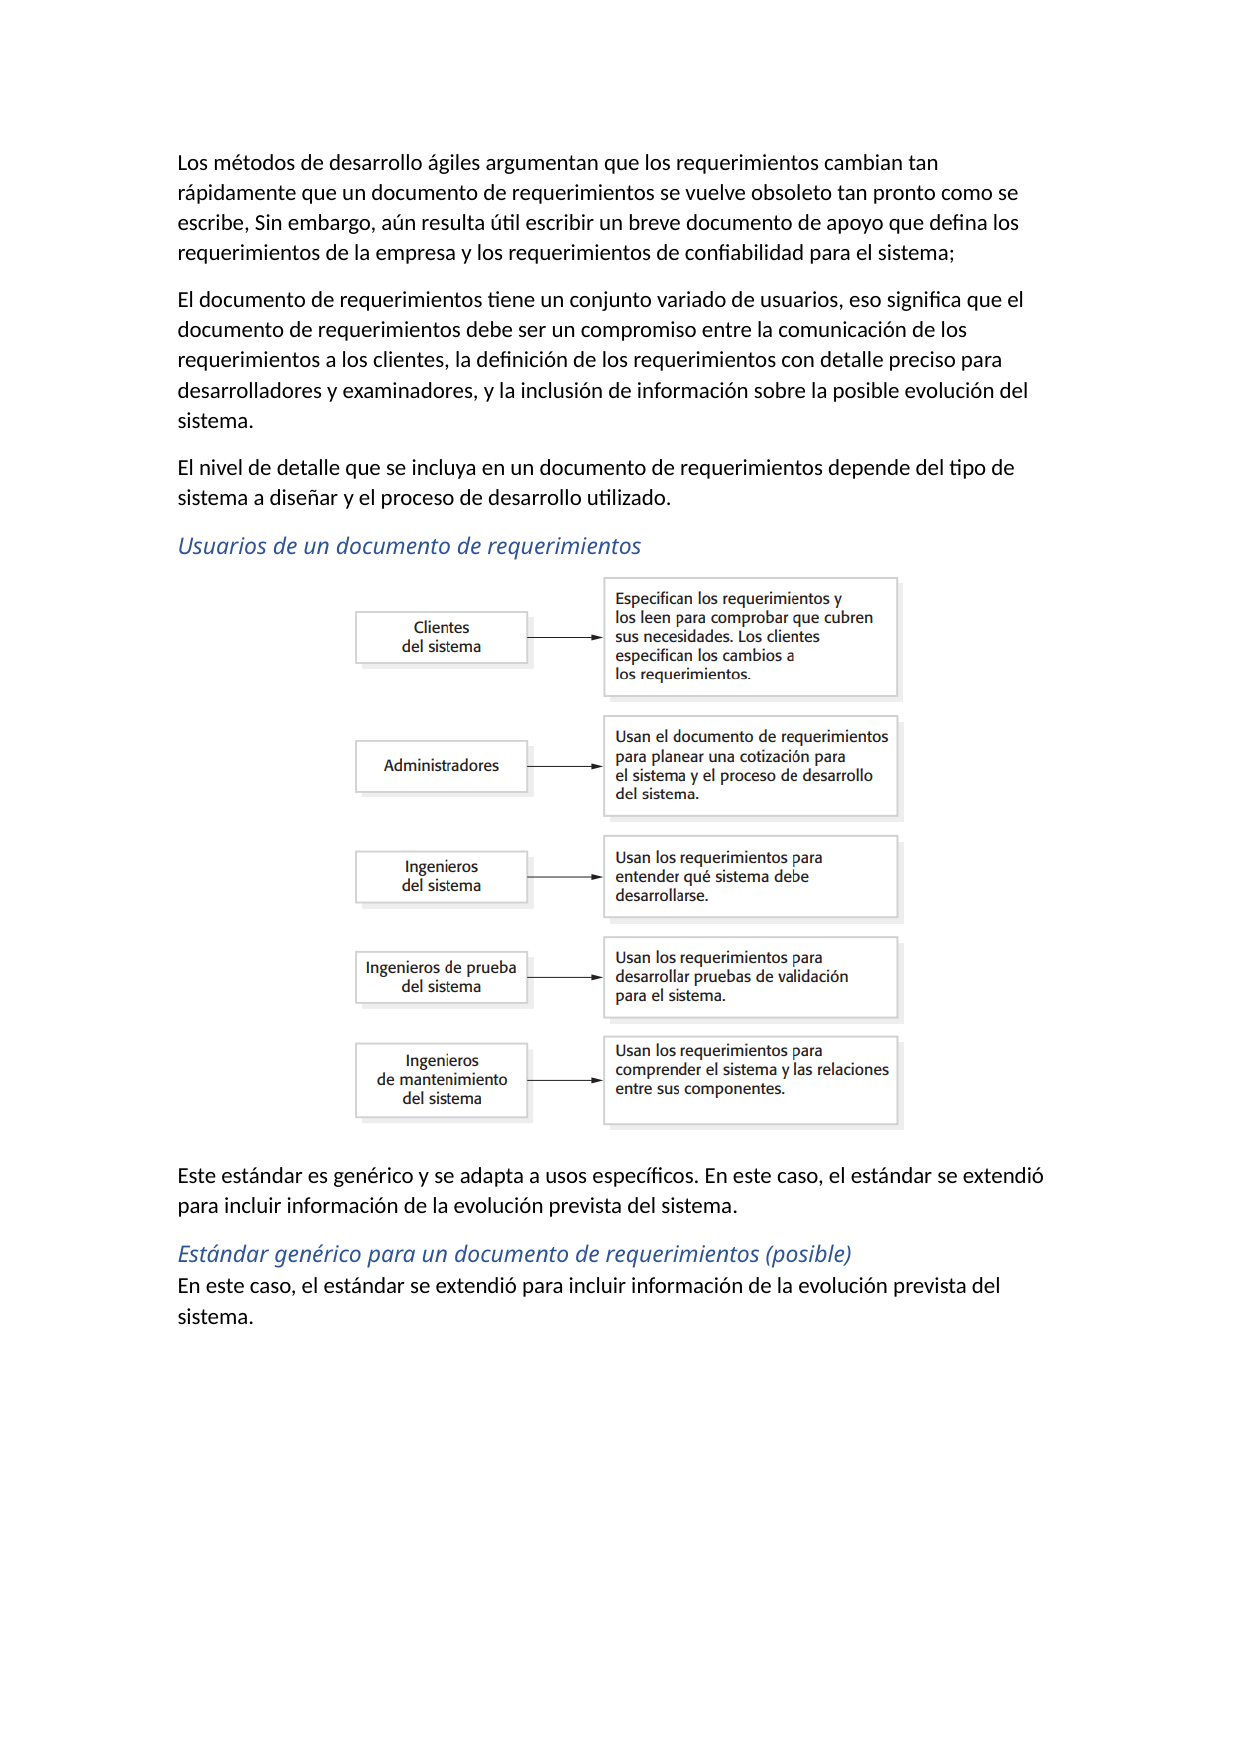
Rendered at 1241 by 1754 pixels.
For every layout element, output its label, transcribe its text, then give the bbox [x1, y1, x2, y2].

picture [332, 563, 909, 1142]
subtitle Usuarios de un documento de requerimientos [177, 530, 1063, 561]
text El nivel de detalle que se incluya en un documento de requerimientos depende del tipo de sistema a diseñar y el proceso de desarrollo utilizado. [177, 453, 1063, 511]
text El documento de requerimientos tiene un conjunto variado de usuarios, eso significa que el documento de requerimientos debe ser un compromiso entre la comunicación de los requerimientos a los clientes, la definición de los requerimientos con detalle preciso para desarrolladores y examinadores, y la inclusión de información sobre la posible evolución del sistema. [177, 285, 1063, 434]
text Los métodos de desarrollo ágiles argumentan que los requerimientos cambian tan rápidamente que un documento de requerimientos se vuelve obsoleto tan pronto como se escribe, Sin embargo, aún resulta útil escribir un breve documento de apoyo que defina los requerimientos de la empresa y los requerimientos de confiabilidad para el sistema; [177, 148, 1063, 266]
text Este estándar es genérico y se adapta a usos específicos. En este caso, el estándar se extendió para incluir información de la evolución prevista del sistema. [177, 1161, 1063, 1219]
subtitle Estándar genérico para un documento de requerimientos (posible) [177, 1238, 1063, 1269]
text En este caso, el estándar se extendió para incluir información de la evolución prevista del sistema. [177, 1272, 1063, 1330]
